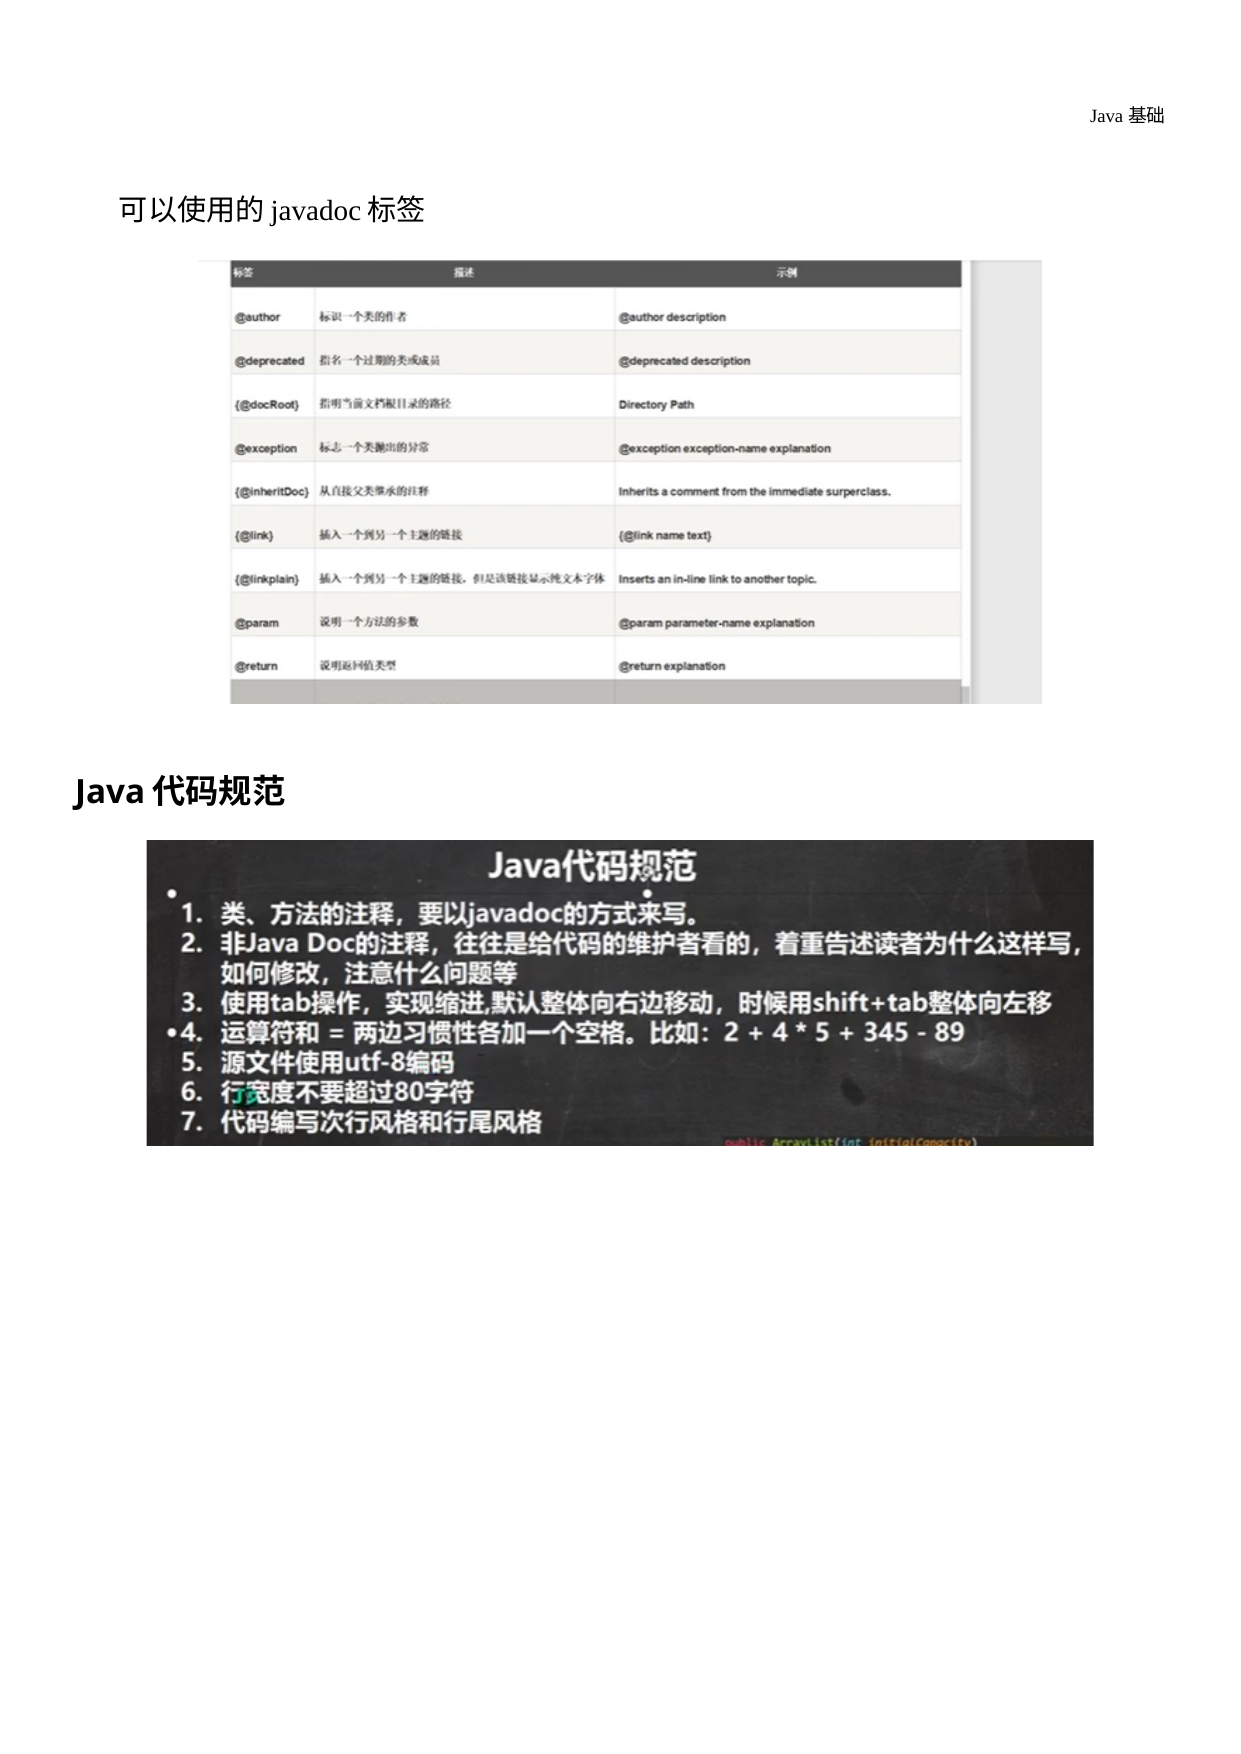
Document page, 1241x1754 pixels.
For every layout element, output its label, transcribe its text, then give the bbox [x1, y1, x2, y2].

picture [198, 260, 1043, 704]
subtitle Java代码规范 [75, 749, 1165, 828]
picture [146, 840, 1094, 1146]
text 可以使用的javadoc标签 [75, 168, 1165, 248]
